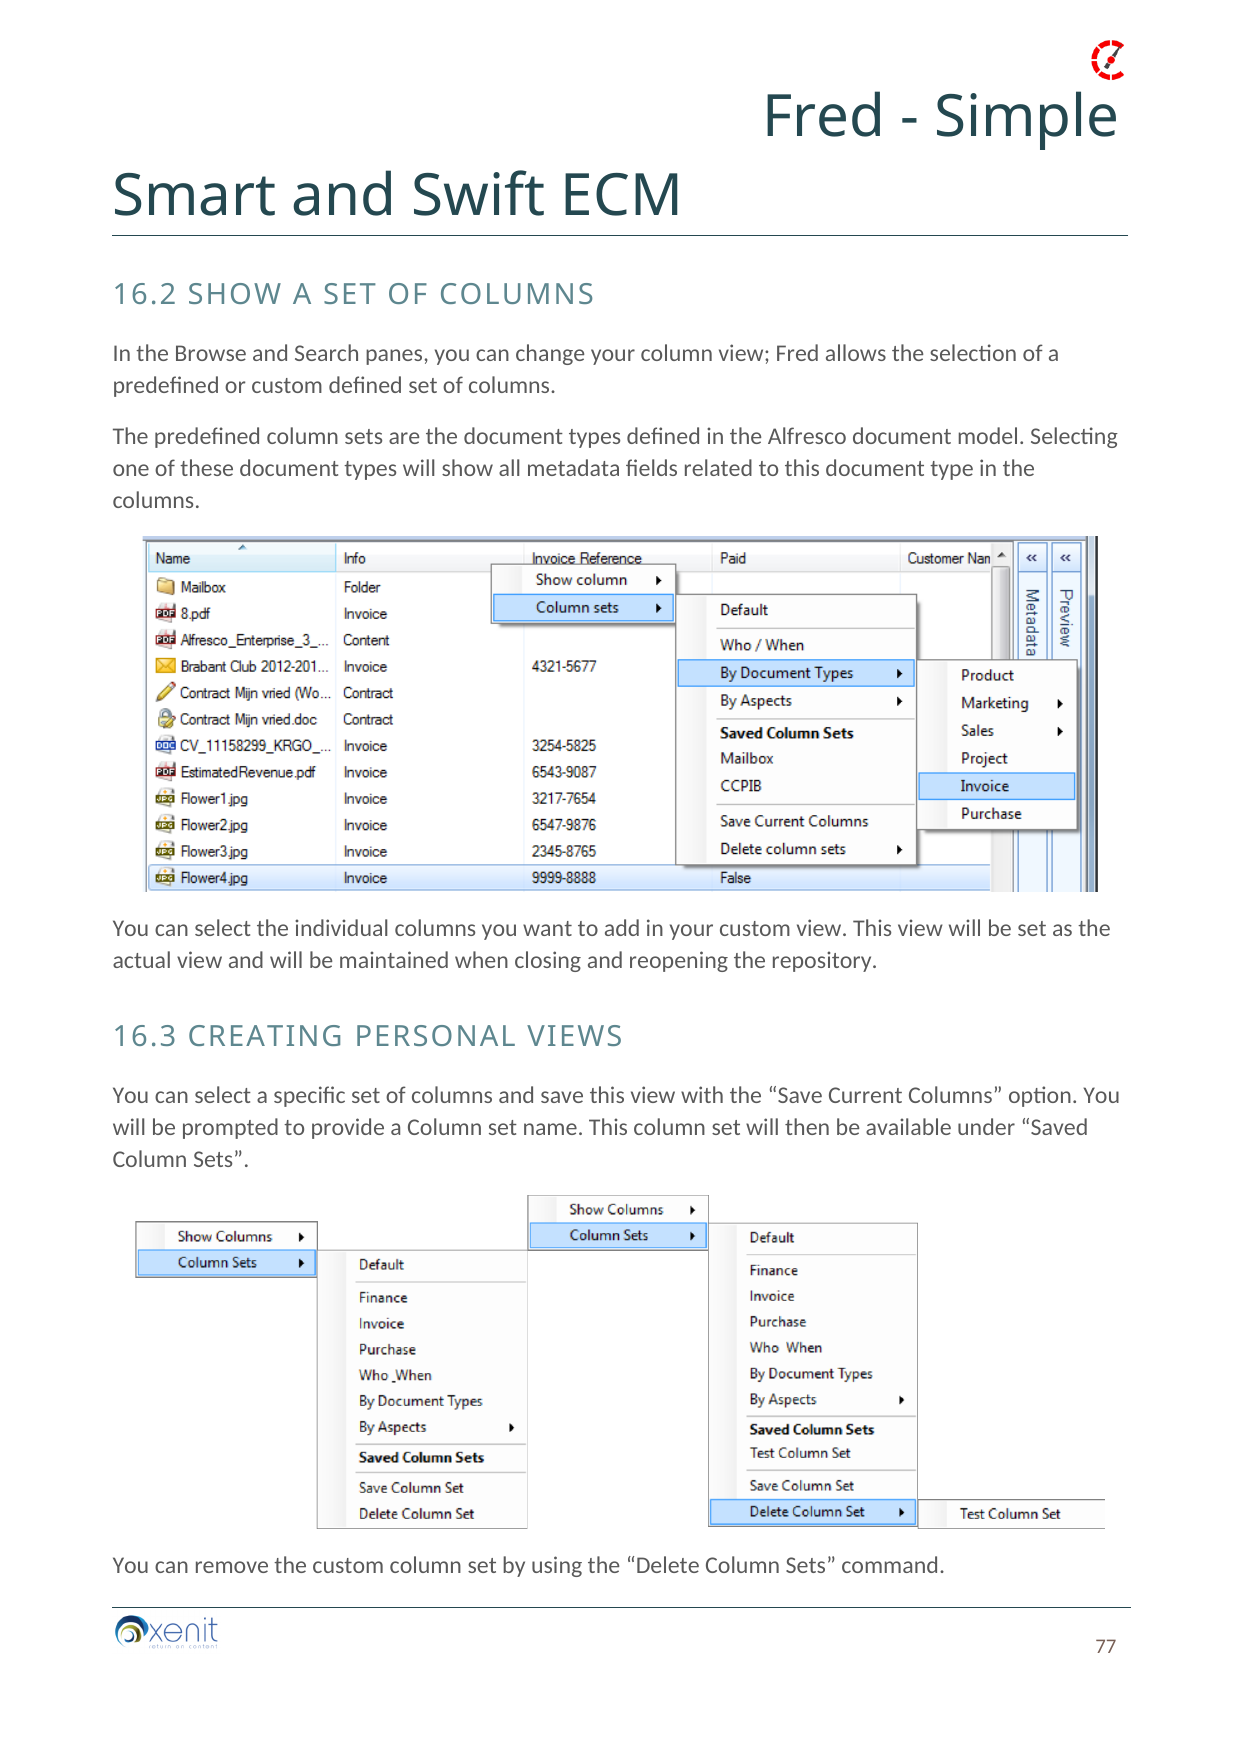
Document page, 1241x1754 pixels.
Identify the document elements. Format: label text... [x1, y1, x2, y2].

picture [142, 536, 1098, 892]
picture [112, 1610, 222, 1654]
text In the Browse and Search panes, you can change your column view; Fred allows the selection of a predefined or custom defined set of columns. [112, 338, 1128, 399]
picture [135, 1195, 1105, 1529]
text You can select the individual columns you want to add in your custom view. This view will be set as the actual view and will be maintained when closing and reopening the repository. [112, 913, 1128, 974]
text You can remove the custom column set by using the “Delete Column Sets” command. [112, 1551, 1128, 1580]
subtitle Creating personal views [112, 1015, 1128, 1055]
text You can select a specific set of columns and save this view with the “Save Current Columns” option. You will be prompted to provide a Column set name. This column set will then be available under “Saved Column Sets”. [112, 1080, 1128, 1173]
text The predefined column sets are the document types defined in the Alfresco document model. Selecting one of these document types will show all metadata fields related to this document type in the columns. [112, 421, 1128, 515]
subtitle Show a set of Columns [112, 273, 1128, 313]
picture [1087, 37, 1130, 83]
